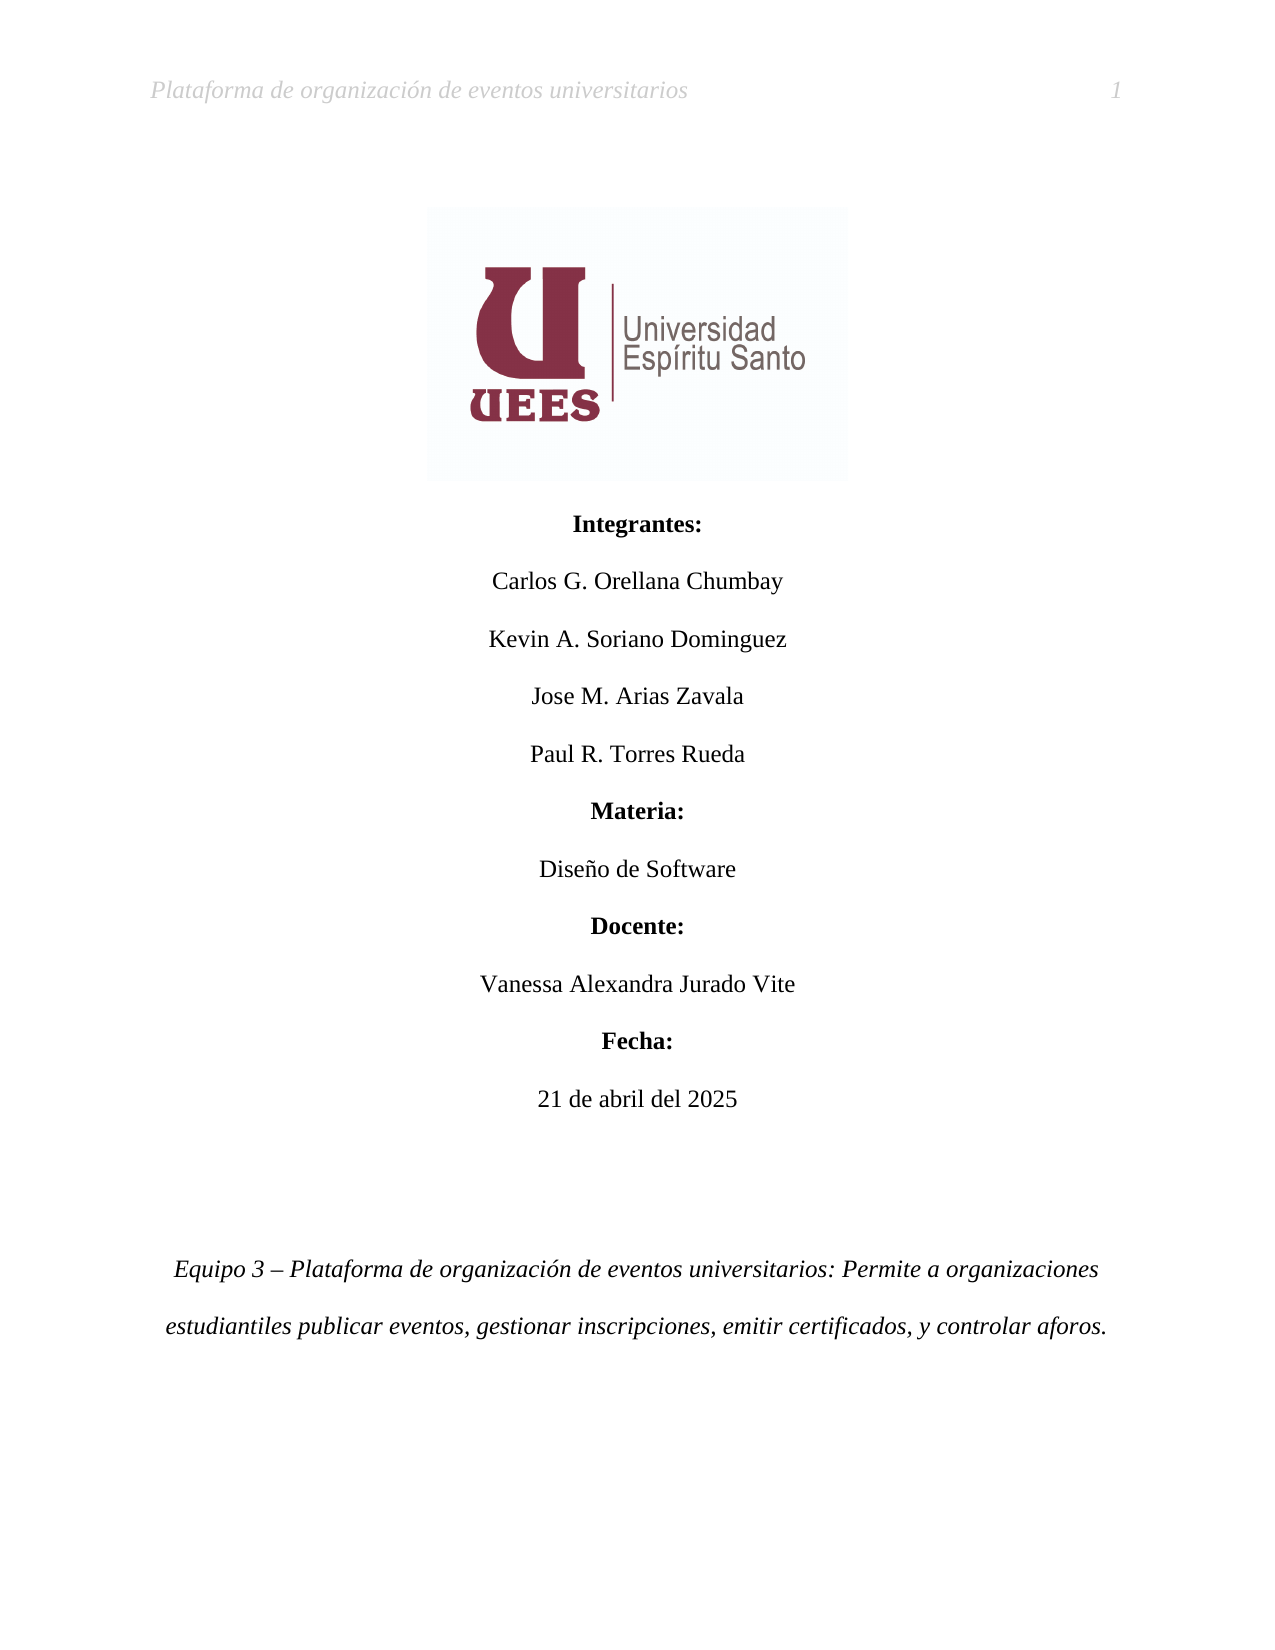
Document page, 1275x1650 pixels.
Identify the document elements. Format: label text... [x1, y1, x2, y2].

text Paul R. Torres Rueda [150, 739, 1125, 768]
subtitle Vanessa Alexandra Jurado Vite [150, 969, 1125, 998]
text Materia: [150, 796, 1125, 825]
subtitle 21 de abril del 2025 [150, 1084, 1125, 1113]
text Jose M. Arias Zavala [150, 681, 1125, 710]
text Fecha: [150, 1026, 1125, 1055]
subtitle Equipo 3 – Plataforma de organización de eventos universitarios: Permite a organizaciones estudiantiles publicar eventos, gestionar inscripciones, emitir certificados, y controlar aforos. [150, 1254, 1125, 1340]
text Kevin A. Soriano Dominguez [150, 624, 1125, 653]
picture [427, 207, 849, 481]
text Docente: [150, 911, 1125, 940]
subtitle Carlos G. Orellana Chumbay [150, 566, 1125, 595]
subtitle Diseño de Software [150, 854, 1125, 883]
text Integrantes: [150, 509, 1125, 538]
